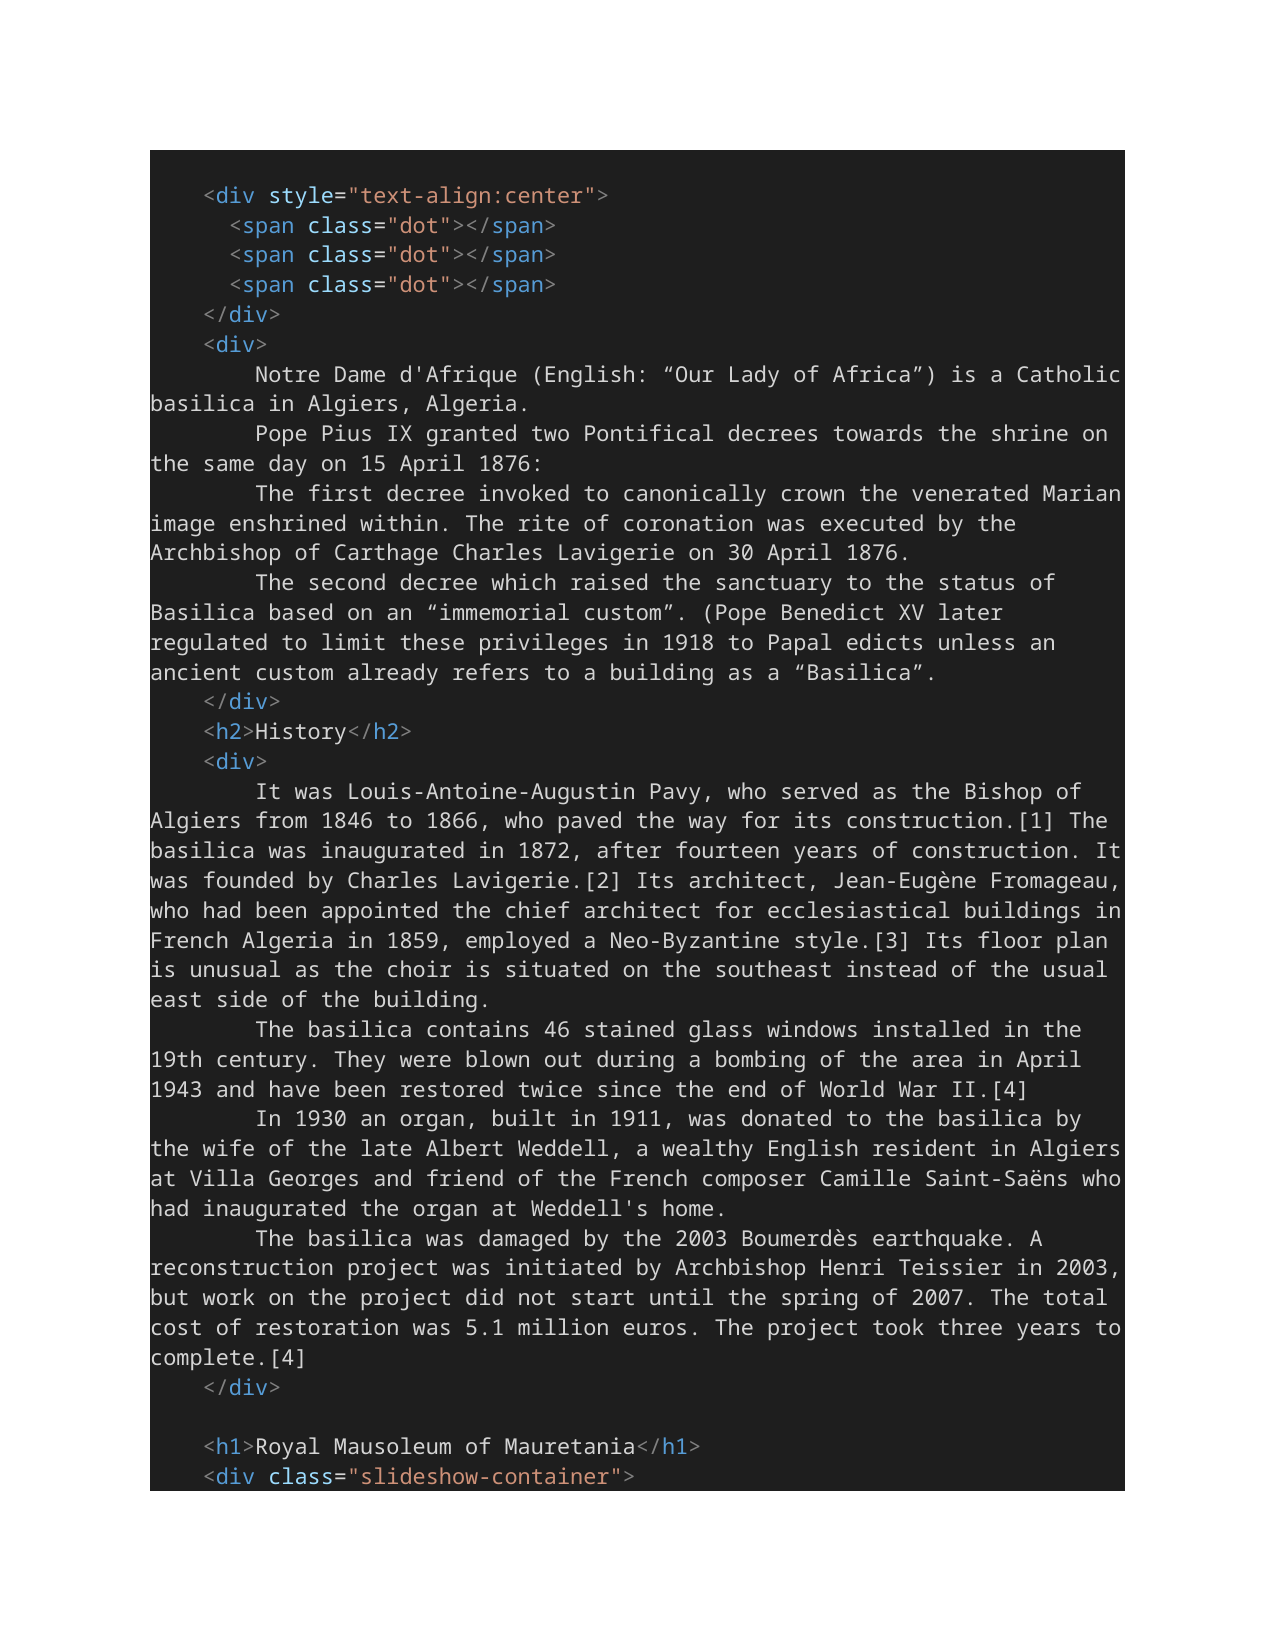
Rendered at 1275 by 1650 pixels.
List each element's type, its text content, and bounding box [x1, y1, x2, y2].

text </div> [150, 299, 1125, 329]
text The basilica contains 46 stained glass windows installed in the 19th century. They were blown out during a bombing of the area in April 1943 and have been restored twice since the end of World War II.[4] [150, 1014, 1125, 1103]
text <h2>History</h2> [150, 716, 1125, 746]
text Notre Dame d'Afrique (English: “Our Lady of Africa”) is a Catholic basilica in Algiers, Algeria. [150, 358, 1125, 418]
text <span class="dot"></span> [150, 269, 1125, 299]
text It was Louis-Antoine-Augustin Pavy, who served as the Bishop of Algiers from 1846 to 1866, who paved the way for its construction.[1] The basilica was inaugurated in 1872, after fourteen years of construction. It was founded by Charles Lavigerie.[2] Its architect, Jean-Eugène Fromageau, who had been appointed the chief architect for ecclesiastical buildings in French Algeria in 1859, employed a Neo-Byzantine style.[3] Its floor plan is unusual as the choir is situated on the southeast instead of the usual east side of the building. [150, 776, 1125, 1014]
text <div class="slideshow-container"> [150, 1461, 1125, 1491]
text <div> [150, 746, 1125, 776]
text The first decree invoked to canonically crown the venerated Marian image enshrined within. The rite of coronation was executed by the Archbishop of Carthage Charles Lavigerie on 30 April 1876. [150, 478, 1125, 567]
text The basilica was damaged by the 2003 Boumerdès earthquake. A reconstruction project was initiated by Archbishop Henri Teissier in 2003, but work on the project did not start until the spring of 2007. The total cost of restoration was 5.1 million euros. The project took three years to complete.[4] [150, 1222, 1125, 1371]
text In 1930 an organ, built in 1911, was donated to the basilica by the wife of the late Albert Weddell, a wealthy English resident in Algiers at Villa Georges and friend of the French composer Camille Saint-Saëns who had inaugurated the organ at Weddell's home. [150, 1103, 1125, 1222]
text <span class="dot"></span> [150, 239, 1125, 269]
text <div style="text-align:center"> [150, 180, 1125, 209]
text </div> [150, 1371, 1125, 1401]
text </div> [150, 686, 1125, 716]
text Pope Pius IX granted two Pontifical decrees towards the shrine on the same day on 15 April 1876: [150, 418, 1125, 478]
text <span class="dot"></span> [150, 209, 1125, 239]
text The second decree which raised the sanctuary to the status of Basilica based on an “immemorial custom”. (Pope Benedict XV later regulated to limit these privileges in 1918 to Papal edicts unless an ancient custom already refers to a building as a “Basilica”. [150, 567, 1125, 686]
text <h1>Royal Mausoleum of Mauretania</h1> [150, 1431, 1125, 1461]
text <div> [150, 329, 1125, 358]
